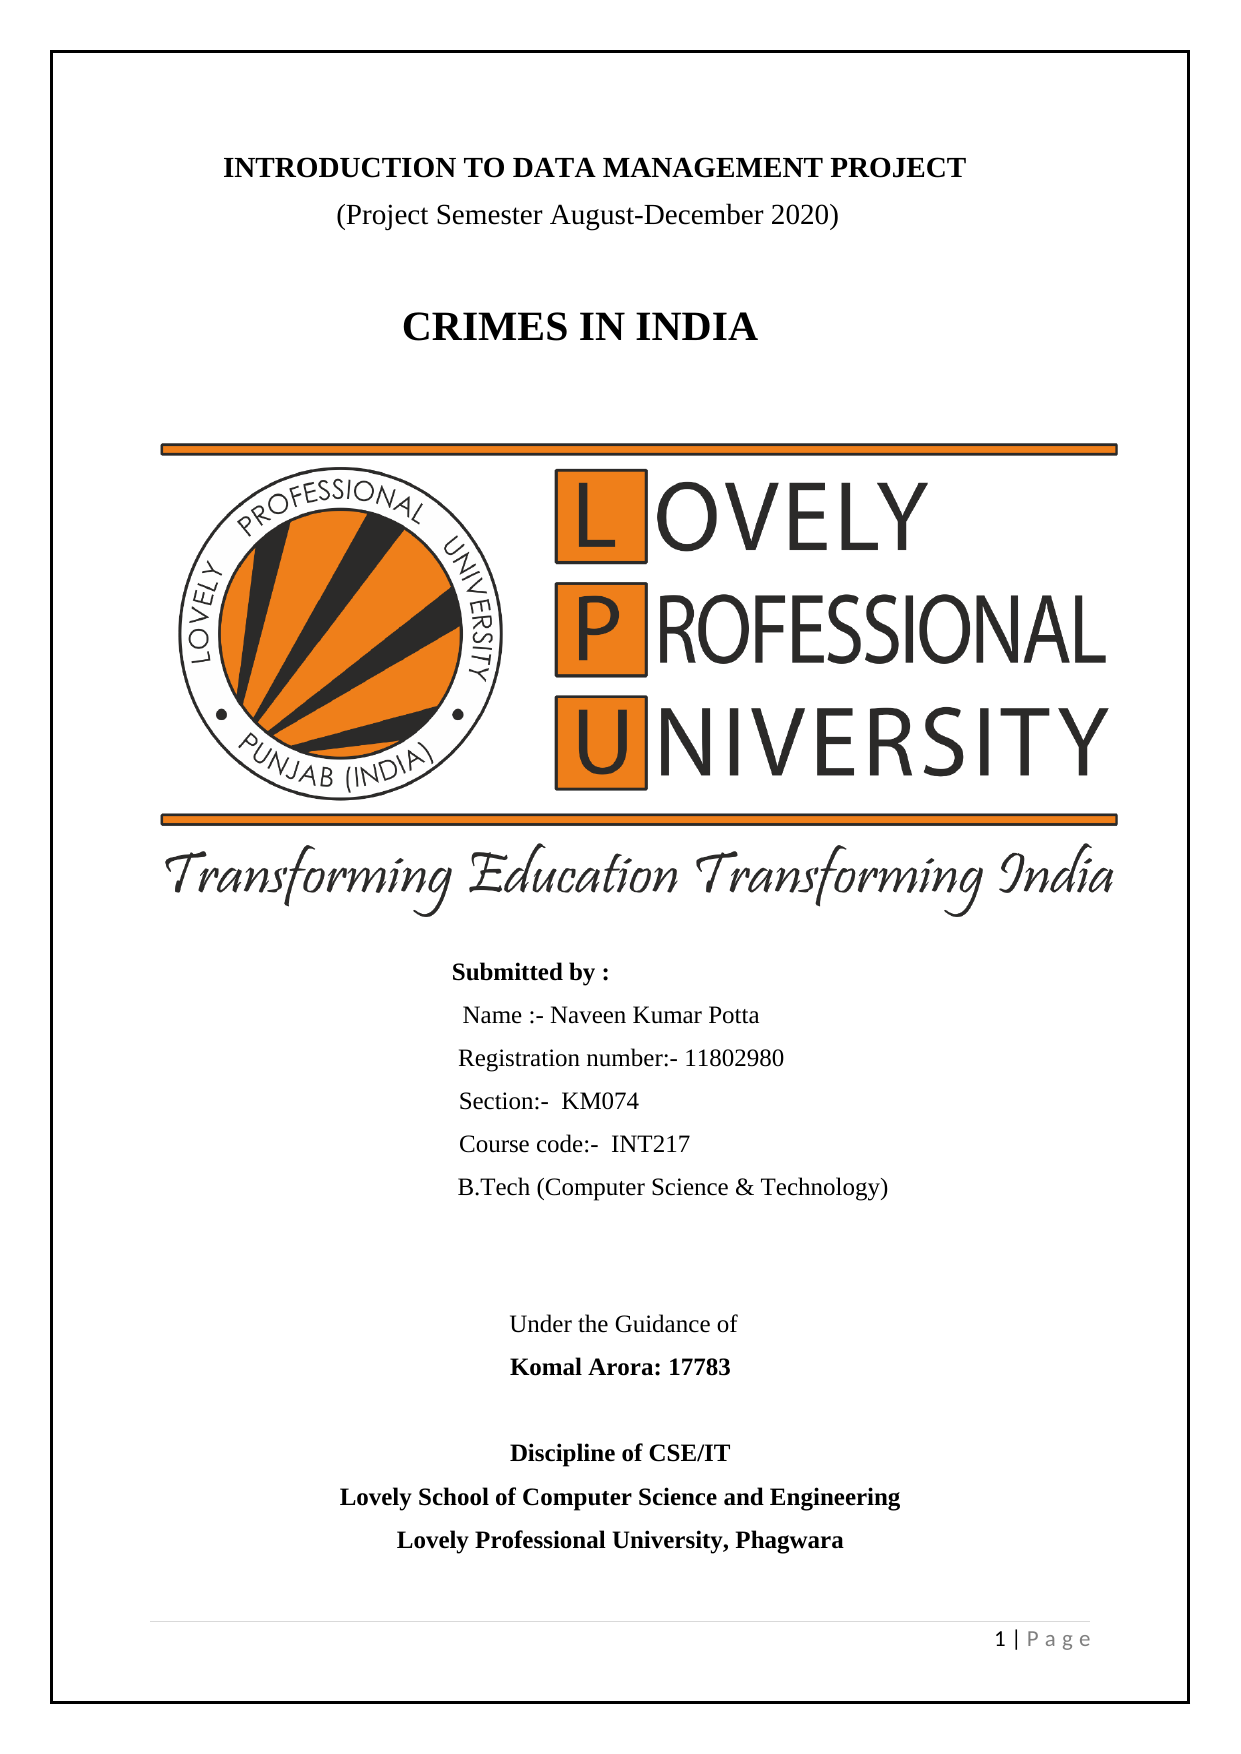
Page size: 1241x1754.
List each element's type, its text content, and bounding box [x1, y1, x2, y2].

text Lovely Professional University, Phagwara [150, 1525, 1090, 1553]
text B.Tech (Computer Science & Technology) [150, 1172, 999, 1201]
text Registration number:- 11802980 [150, 1043, 967, 1072]
text Discipline of CSE/IT [150, 1438, 1090, 1467]
subtitle CRIMES IN INDIA [150, 302, 989, 349]
text (Project Semester August-December 2020) [150, 197, 952, 231]
text Under the Guidance of [150, 1309, 1090, 1338]
text Section:- KM074 [150, 1086, 947, 1115]
text Submitted by : [150, 957, 912, 986]
text INTRODUCTION TO DATA MANAGEMENT PROJECT [150, 150, 973, 183]
text Lovely School of Computer Science and Engineering [150, 1482, 1090, 1510]
text Name :- Naveen Kumar Potta [150, 1000, 1055, 1029]
text Komal Arora: 17783 [150, 1352, 1090, 1381]
picture [160, 443, 1118, 917]
text Course code:- INT217 [150, 1129, 999, 1158]
